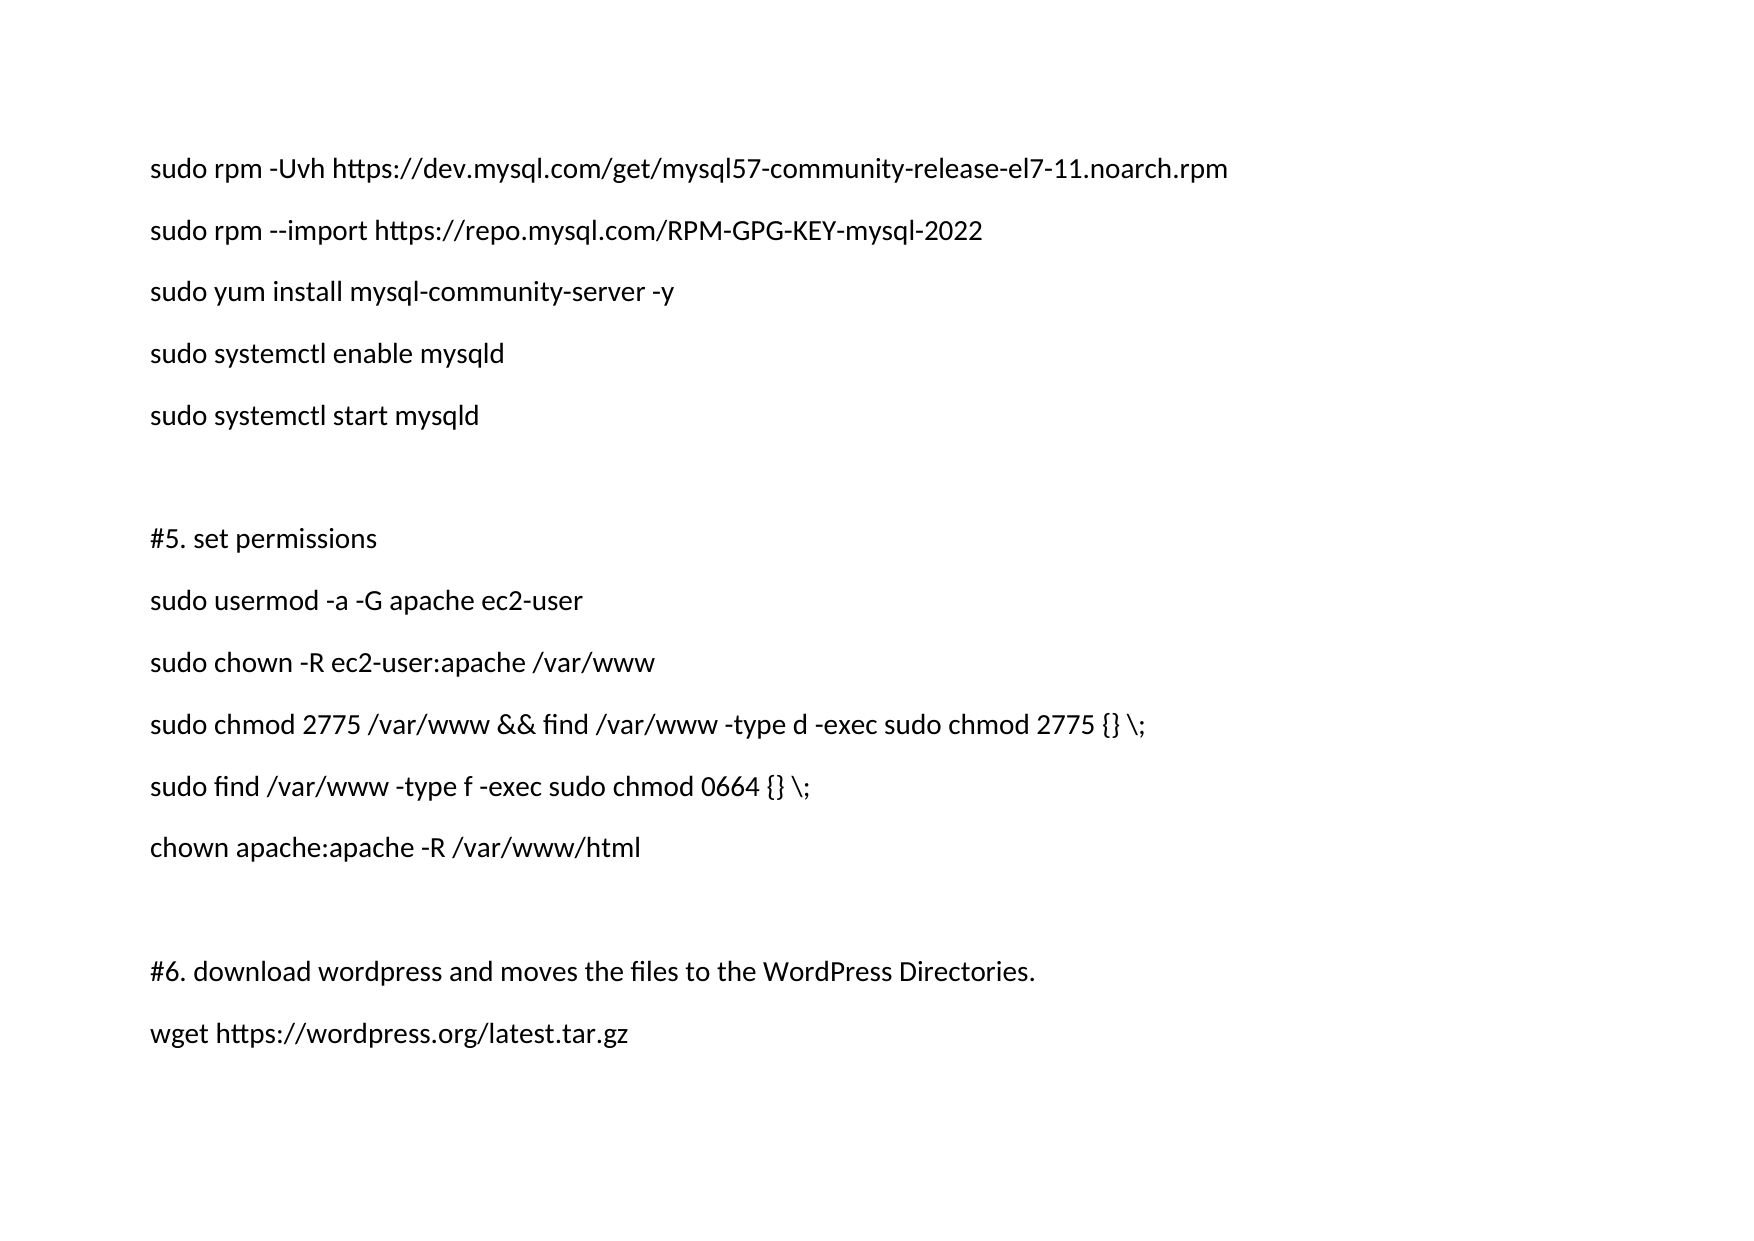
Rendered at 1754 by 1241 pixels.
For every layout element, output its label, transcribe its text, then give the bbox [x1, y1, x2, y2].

text sudo find /var/www -type f -exec sudo chmod 0664 {} \; [150, 768, 1604, 803]
text #5. set permissions [150, 521, 1604, 556]
text sudo usermod -a -G apache ec2-user [150, 582, 1604, 618]
text wget https://wordpress.org/latest.tar.gz [150, 1015, 1604, 1050]
text sudo systemctl enable mysqld [150, 335, 1604, 371]
text sudo yum install mysql-community-server -y [150, 273, 1604, 309]
text #6. download wordpress and moves the files to the WordPress Directories. [150, 953, 1604, 989]
text sudo rpm --import https://repo.mysql.com/RPM-GPG-KEY-mysql-2022 [150, 212, 1604, 247]
text sudo rpm -Uvh https://dev.mysql.com/get/mysql57-community-release-el7-11.noarch.rpm [150, 150, 1604, 186]
text sudo systemctl start mysqld [150, 397, 1604, 433]
text sudo chown -R ec2-user:apache /var/www [150, 644, 1604, 680]
text sudo chmod 2775 /var/www && find /var/www -type d -exec sudo chmod 2775 {} \; [150, 706, 1604, 742]
text chown apache:apache -R /var/www/html [150, 829, 1604, 865]
